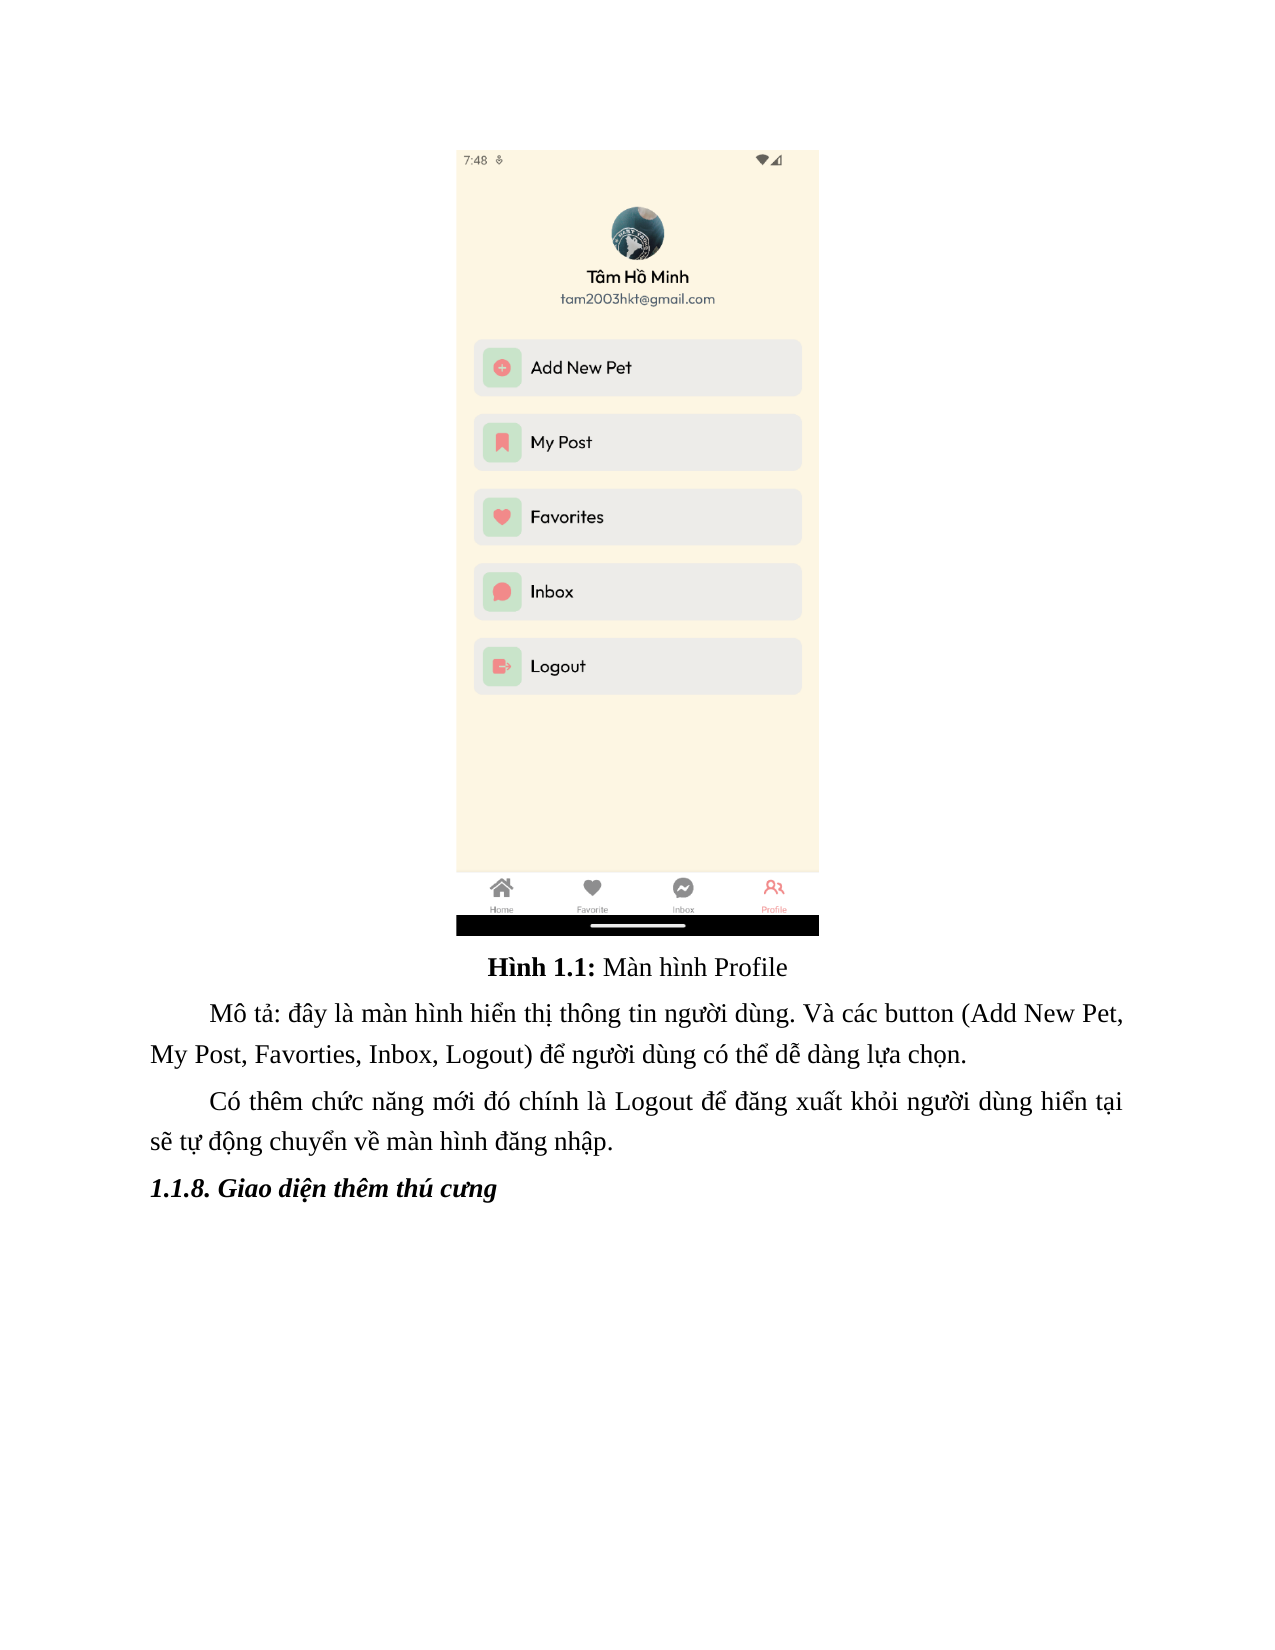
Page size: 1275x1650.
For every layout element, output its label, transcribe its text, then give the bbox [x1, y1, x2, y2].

picture [456, 150, 819, 936]
text Có thêm chức năng mới đó chính là Logout để đăng xuất khỏi người dùng hiển tại sẽ tự động chuyển về màn hình đăng nhập. [150, 1085, 1125, 1156]
text Giao diện thêm thú cưng [150, 1172, 1125, 1203]
text Màn hình Profile [150, 951, 1125, 982]
text Mô tả: đây là màn hình hiển thị thông tin người dùng. Và các button (Add New Pet, My Post, Favorties, Inbox, Logout) để người dùng có thể dễ dàng lựa chọn. [150, 998, 1125, 1069]
